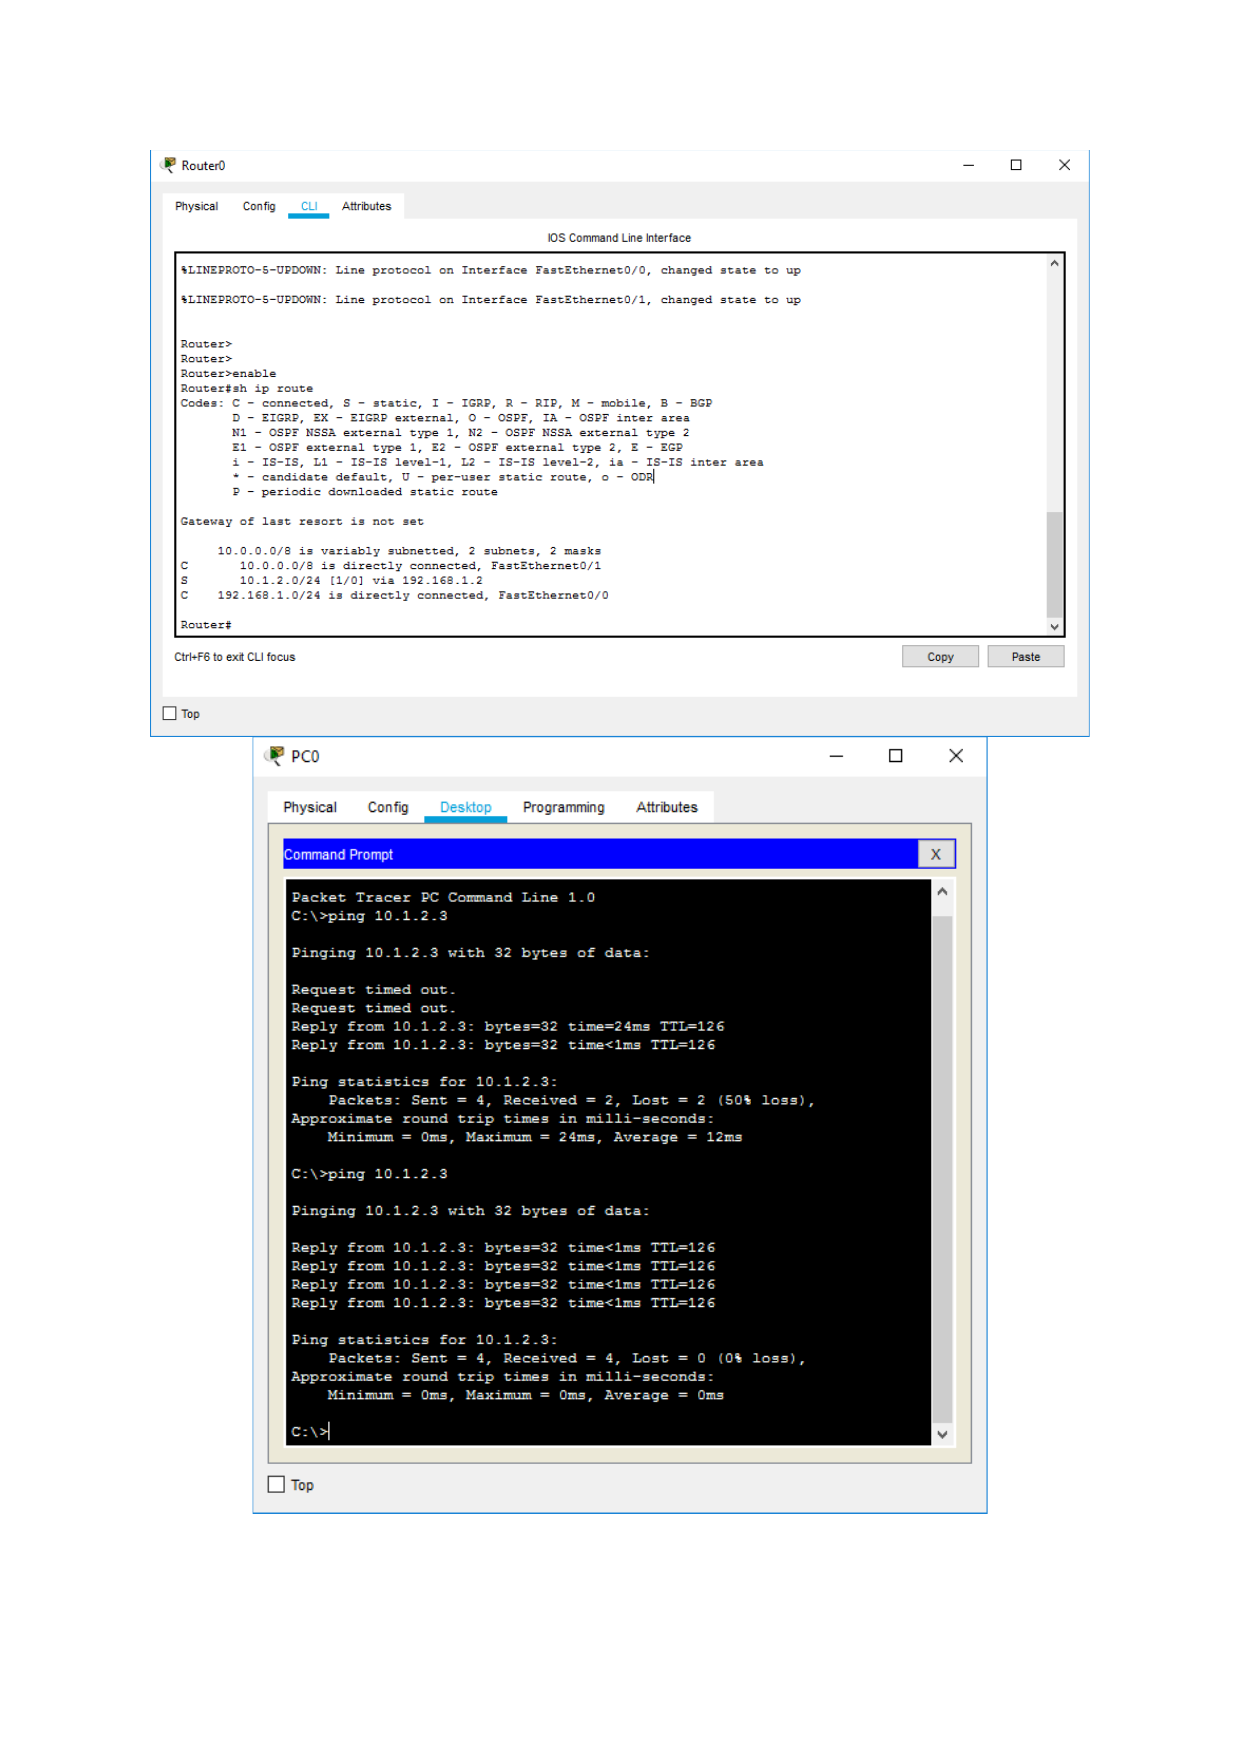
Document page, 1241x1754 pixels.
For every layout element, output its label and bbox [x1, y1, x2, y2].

picture [150, 150, 1090, 1514]
